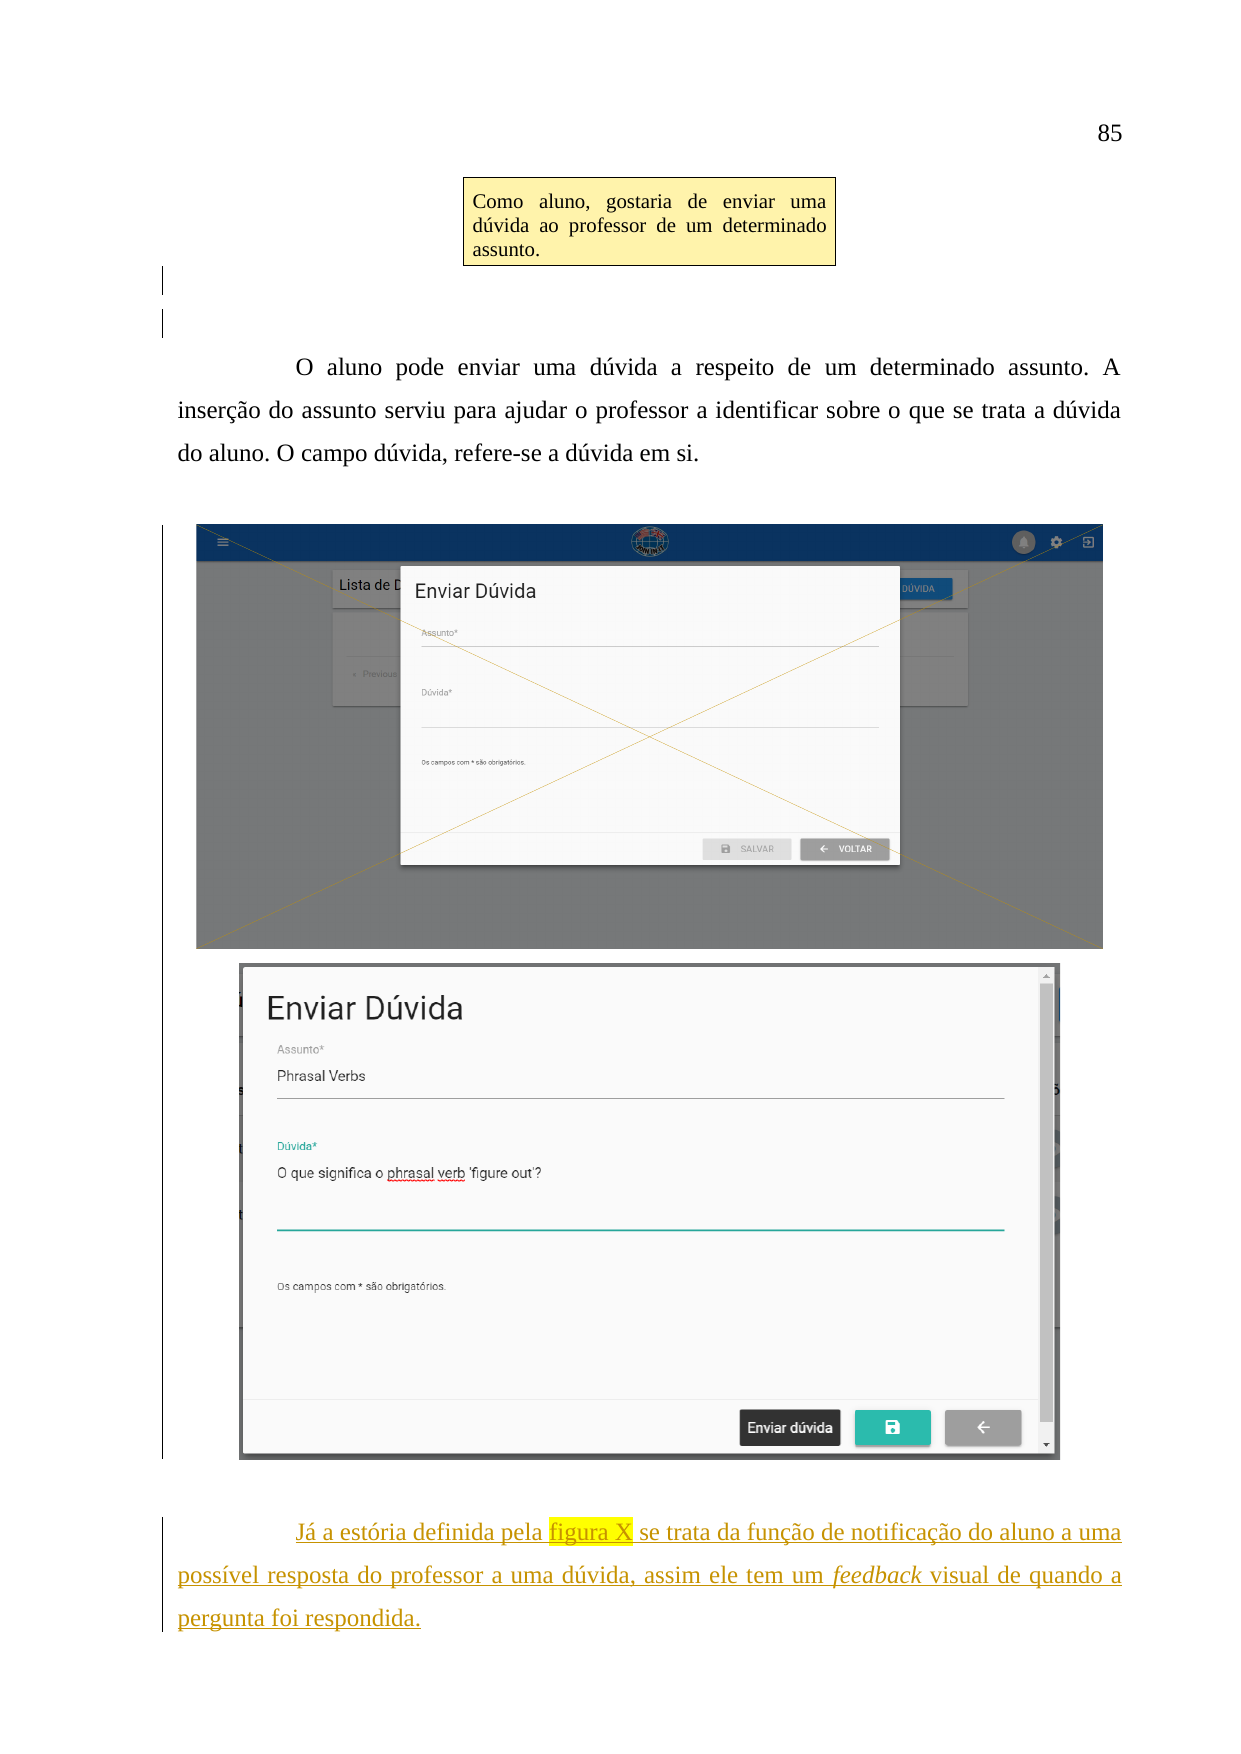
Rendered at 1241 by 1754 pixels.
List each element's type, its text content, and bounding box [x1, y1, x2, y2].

picture [196, 526, 647, 948]
picture [199, 738, 1100, 949]
text O aluno pode enviar uma dúvida a respeito de um determinado assunto. A inserção do assunto serviu para ajudar o professor a identificar sobre o que se trata a dúvida do aluno. O campo dúvida, refere-se a dúvida em si. [177, 352, 1122, 467]
picture [239, 963, 1061, 1460]
picture [197, 524, 1102, 736]
text Como aluno, gostaria de enviar uma dúvida ao professor de um determinado assunto. [464, 178, 835, 265]
picture [652, 526, 1103, 948]
